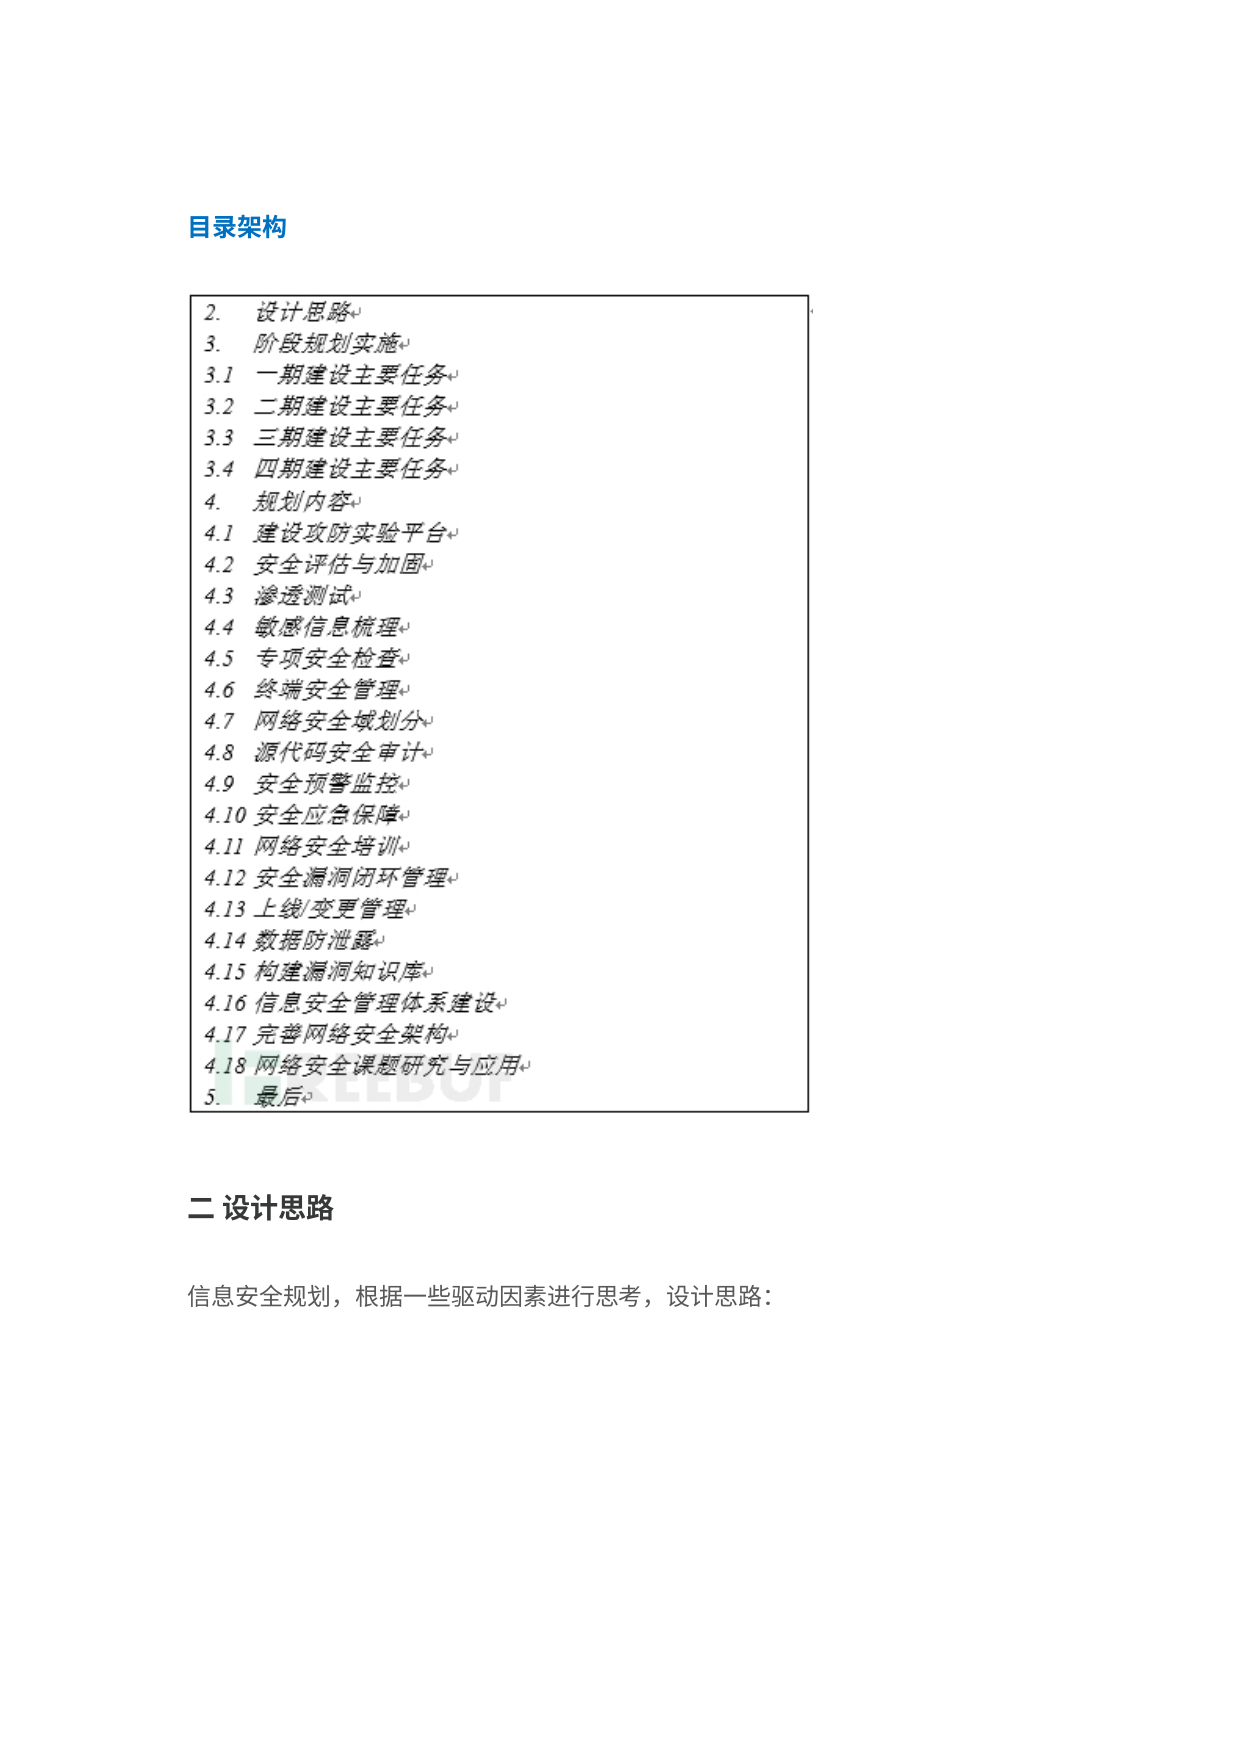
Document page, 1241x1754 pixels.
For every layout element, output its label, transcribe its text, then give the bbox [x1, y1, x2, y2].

picture [187, 293, 813, 1116]
text 二 设计思路 [187, 1173, 1053, 1238]
text 信息安全规划，根据一些驱动因素进行思考，设计思路： [187, 1262, 1053, 1327]
text 目录架构 [187, 193, 1053, 258]
